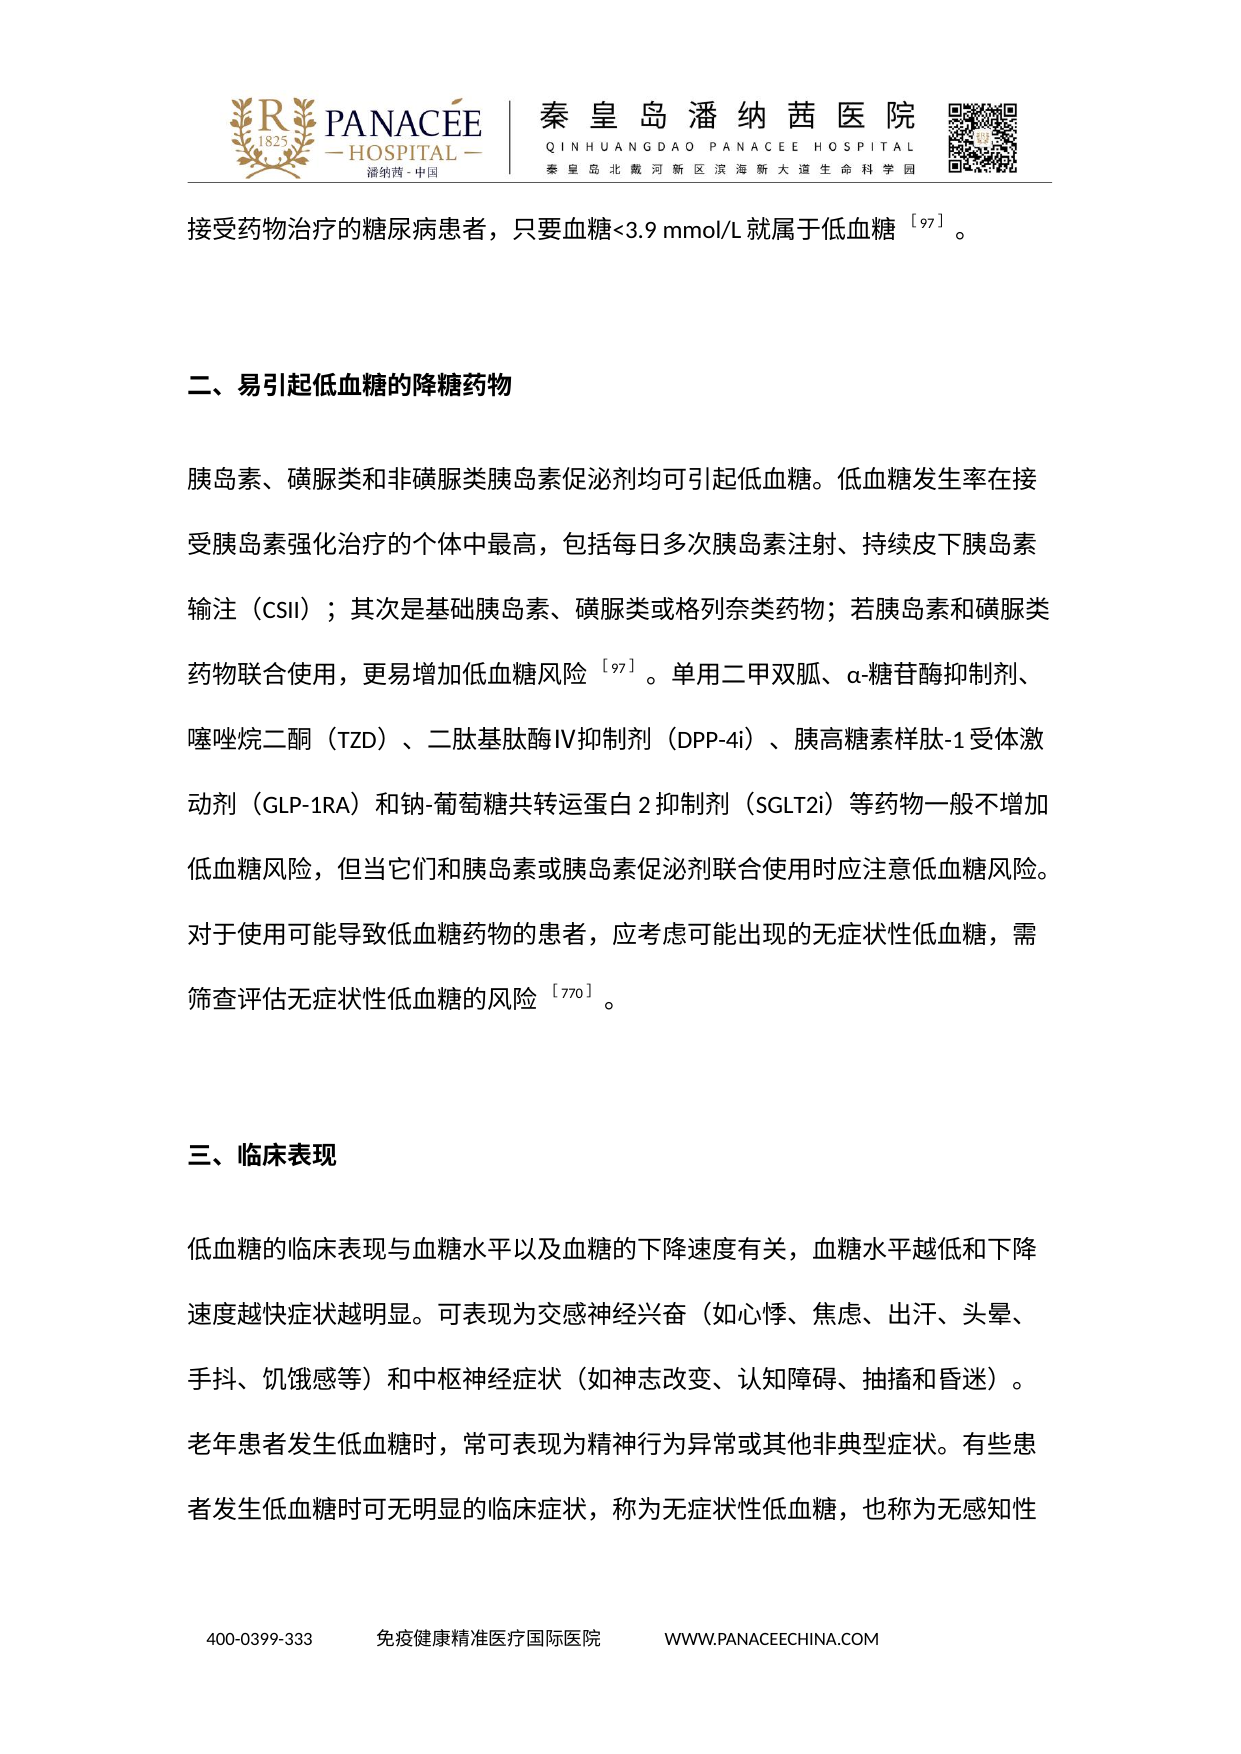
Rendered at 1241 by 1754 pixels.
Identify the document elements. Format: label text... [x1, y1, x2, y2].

text 胰岛素、磺脲类和非磺脲类胰岛素促泌剂均可引起低血糖。低血糖发生率在接受胰岛素强化治疗的个体中最高，包括每日多次胰岛素注射、持续皮下胰岛素输注（CSII）；其次是基础胰岛素、磺脲类或格列奈类药物；若胰岛素和磺脲类药物联合使用，更易增加低血糖风险 ［ 97 ］ 。单用二甲双胍、α-糖苷酶抑制剂、噻唑烷二酮（TZD）、二肽基肽酶Ⅳ抑制剂（DPP-4i）、胰高糖素样肽-1受体激动剂（GLP-1RA）和钠-葡萄糖共转运蛋白2抑制剂（SGLT2i）等药物一般不增加低血糖风险，但当它们和胰岛素或胰岛素促泌剂联合使用时应注意低血糖风险。对于使用可能导致低血糖药物的患者，应考虑可能出现的无症状性低血糖，需筛查评估无症状性低血糖的风险 ［ 770 ］ 。 [187, 445, 1053, 1030]
text 接受药物治疗的糖尿病患者，只要血糖<3.9 mmol/L就属于低血糖 ［ 97 ］ 。 [187, 195, 1053, 260]
text 二、易引起低血糖的降糖药物 [187, 351, 1053, 416]
picture [187, 90, 1053, 183]
text 三、临床表现 [187, 1121, 1053, 1186]
